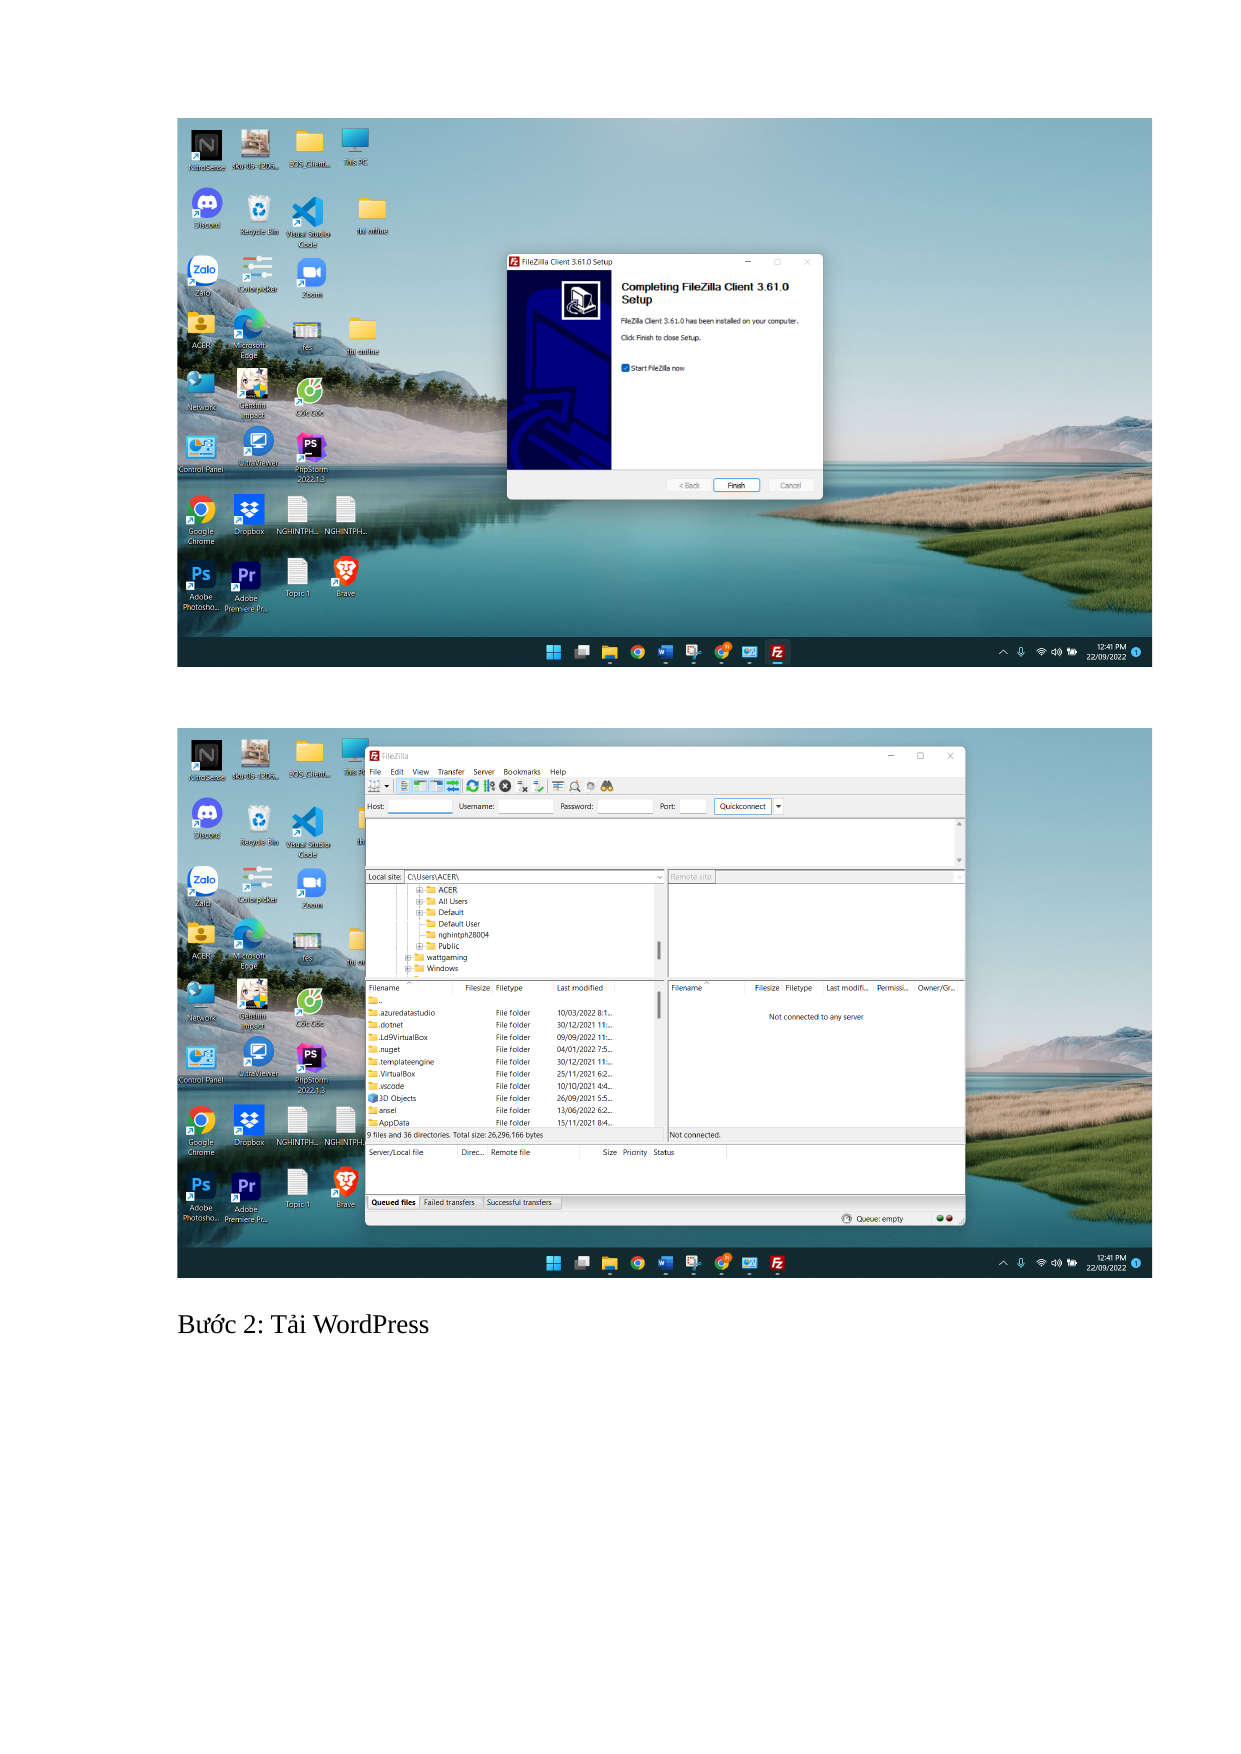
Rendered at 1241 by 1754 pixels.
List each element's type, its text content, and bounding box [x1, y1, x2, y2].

picture [177, 118, 1153, 667]
picture [177, 728, 1153, 1278]
text Bước 2: Tải WordPress [177, 1308, 1122, 1339]
